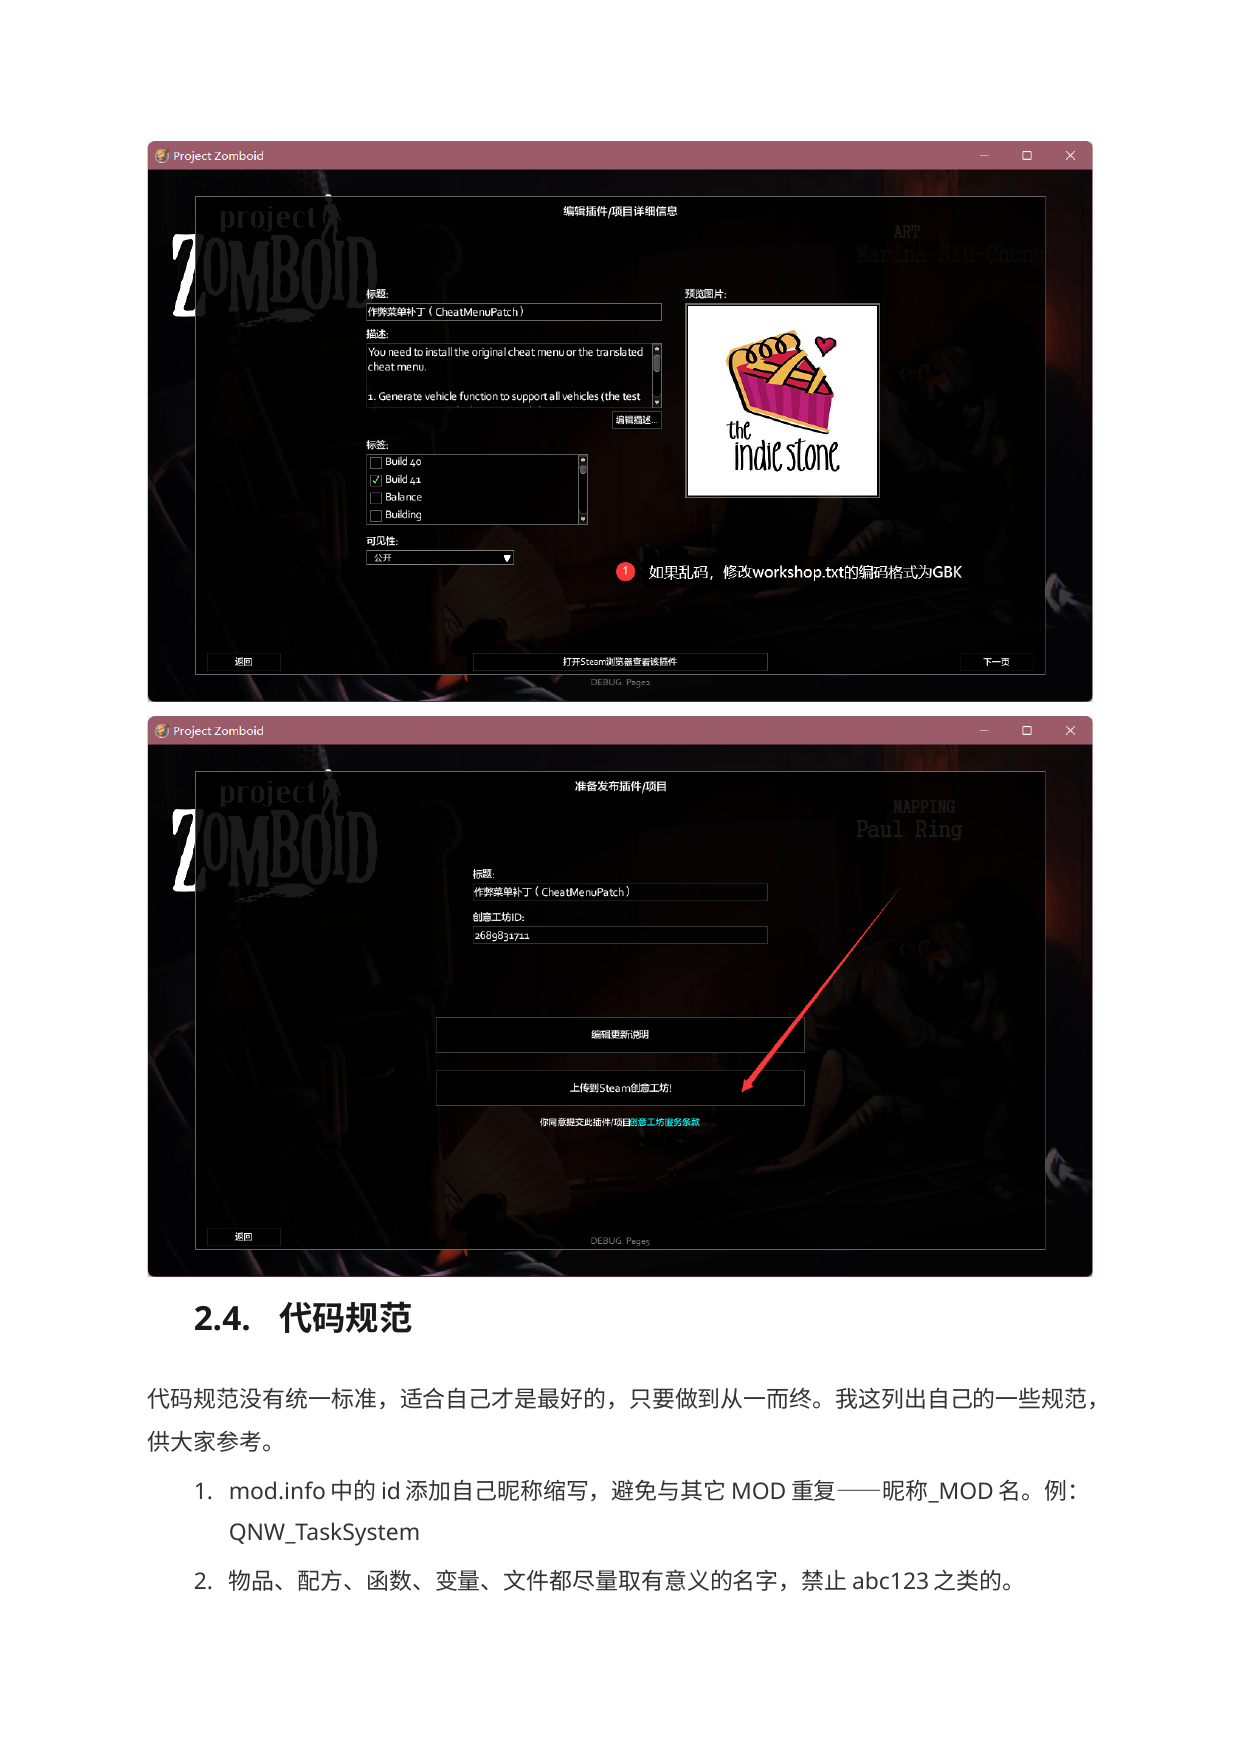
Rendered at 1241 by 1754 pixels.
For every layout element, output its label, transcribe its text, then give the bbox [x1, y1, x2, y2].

picture [147, 141, 1093, 702]
list mod.info中的id添加自己昵称缩写，避免与其它MOD重复——昵称_MOD名。例：QNW_TaskSystem [193, 1473, 1093, 1547]
subtitle 代码规范 [193, 1292, 1093, 1340]
picture [147, 716, 1093, 1277]
text 代码规范没有统一标准，适合自己才是最好的，只要做到从一而终。我这列出自己的一些规范，供大家参考。 [148, 1381, 1093, 1457]
list 物品、配方、函数、变量、文件都尽量取有意义的名字，禁止abc123之类的。 [193, 1563, 1093, 1596]
